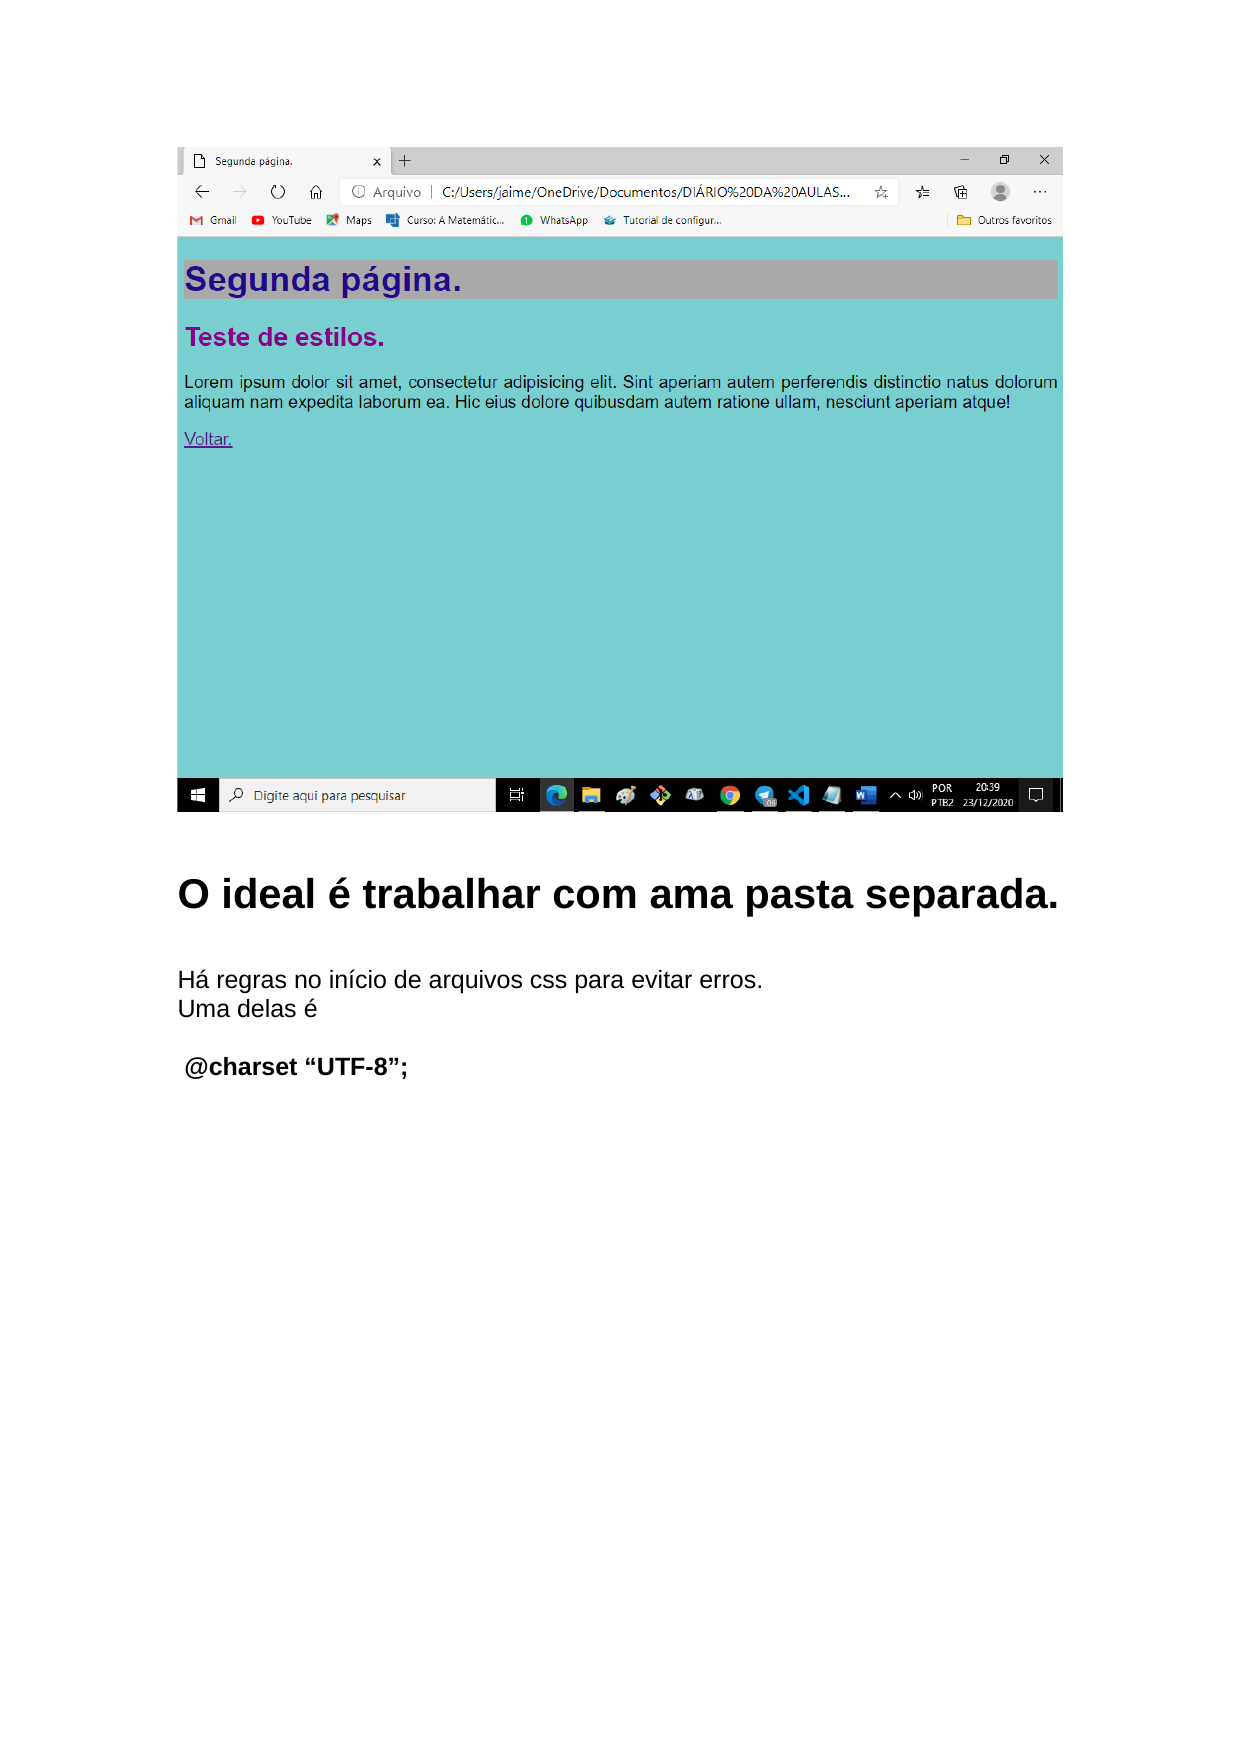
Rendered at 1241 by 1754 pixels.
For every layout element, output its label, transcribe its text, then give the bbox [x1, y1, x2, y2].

picture [177, 147, 1063, 812]
text Há regras no início de arquivos css para evitar erros. [177, 965, 1063, 994]
text O ideal é trabalhar com ama pasta separada. [177, 869, 1063, 917]
text Uma delas é [177, 994, 1063, 1023]
text @charset “UTF-8”; [177, 1052, 1063, 1080]
